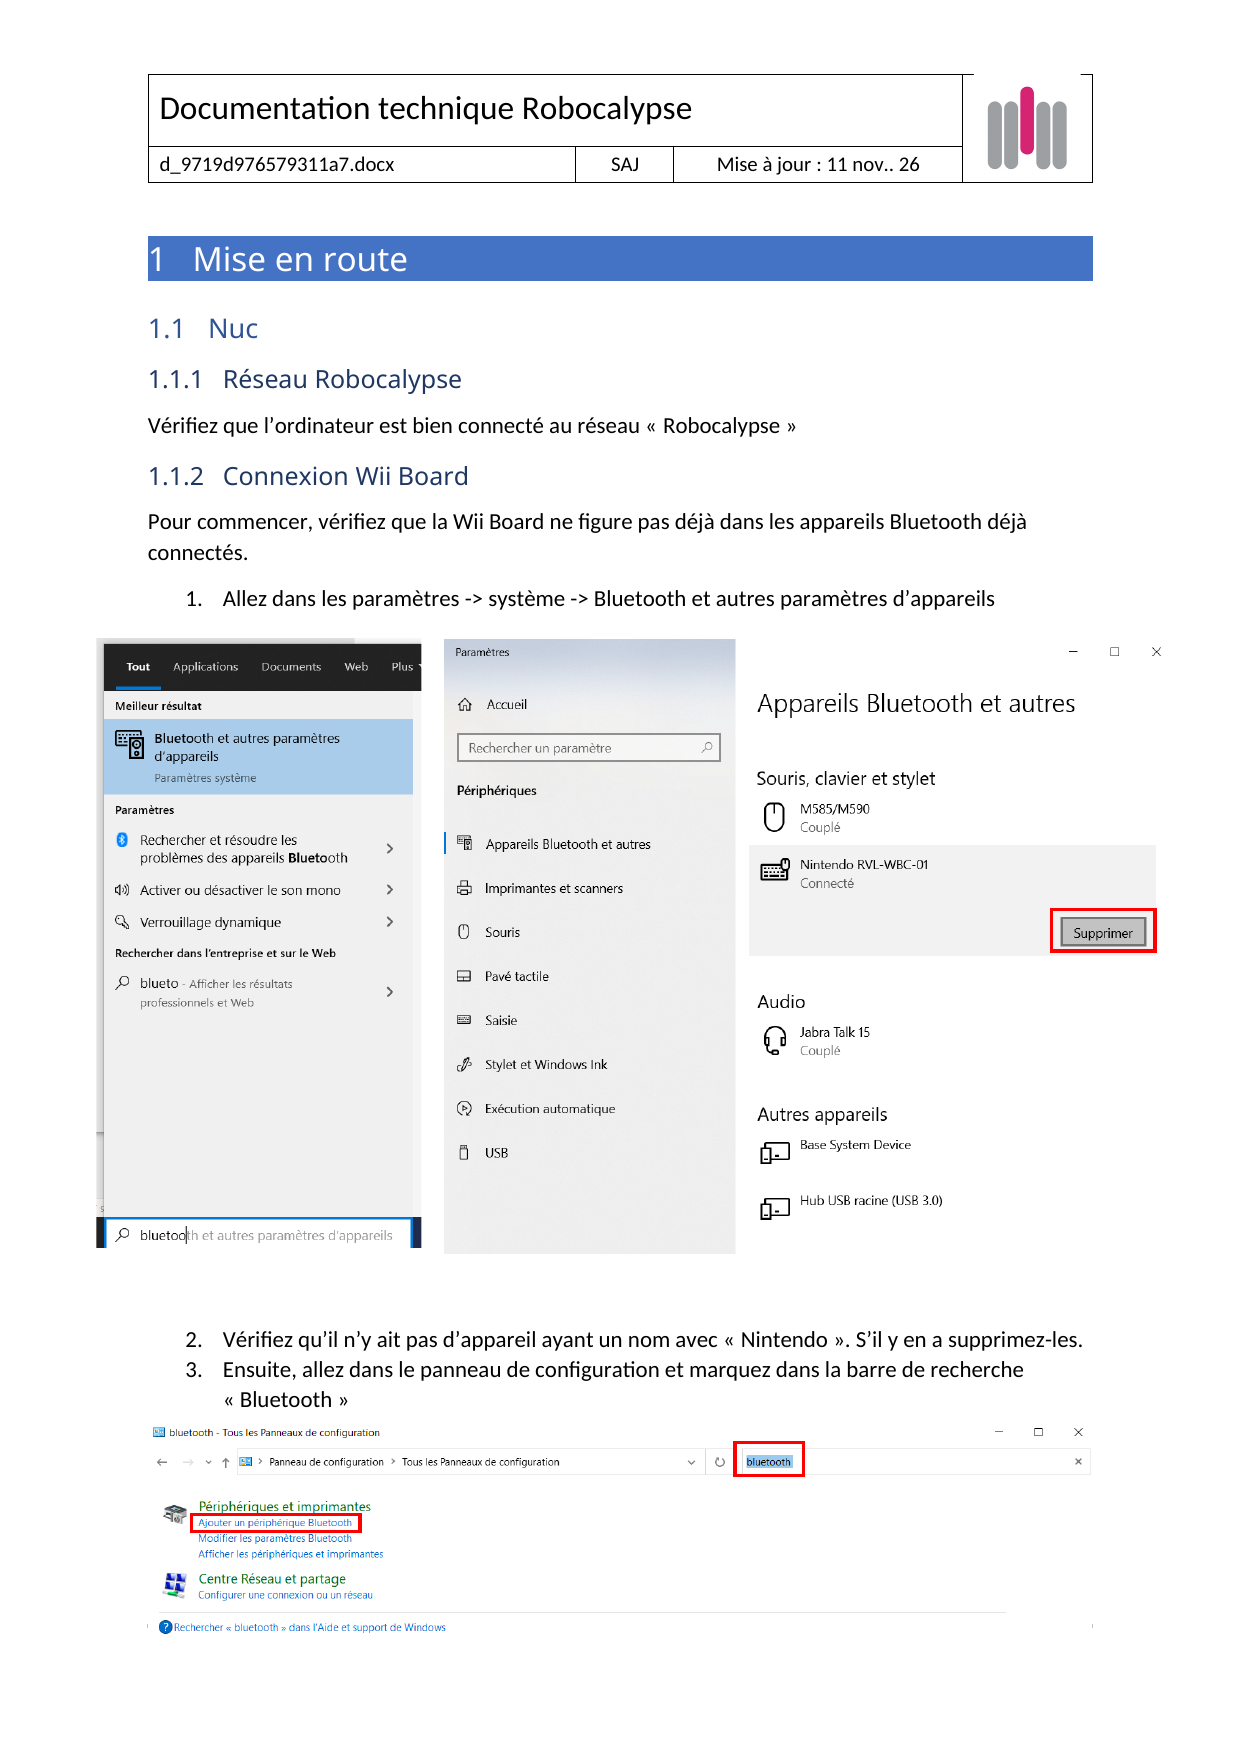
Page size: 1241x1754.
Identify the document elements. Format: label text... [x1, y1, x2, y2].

list Allez dans les paramètres -> système -> Bluetooth et autres paramètres d’appareils [185, 584, 1093, 612]
subtitle Nuc [148, 310, 1093, 347]
text Pour commencer, vérifiez que la Wii Board ne figure pas déjà dans les appareils Bluetooth déjà connectés. [148, 507, 1093, 566]
text Vérifiez que l’ordinateur est bien connecté au réseau « Robocalypse » [148, 411, 1093, 439]
subtitle Réseau Robocalypse [148, 362, 1093, 396]
picture [96, 638, 422, 1248]
picture [973, 74, 1081, 182]
list Vérifiez qu’il n’y ait pas d’appareil ayant un nom avec « Nintendo ». S’il y en a supprimez-les. [185, 1325, 1093, 1353]
list Ensuite, allez dans le panneau de configuration et marquez dans la barre de recherche « Bluetooth » [185, 1355, 1093, 1413]
picture [147, 1424, 1093, 1677]
subtitle Mise en route [148, 236, 1093, 281]
picture [444, 639, 1171, 1254]
subtitle Connexion Wii Board [148, 458, 1093, 492]
